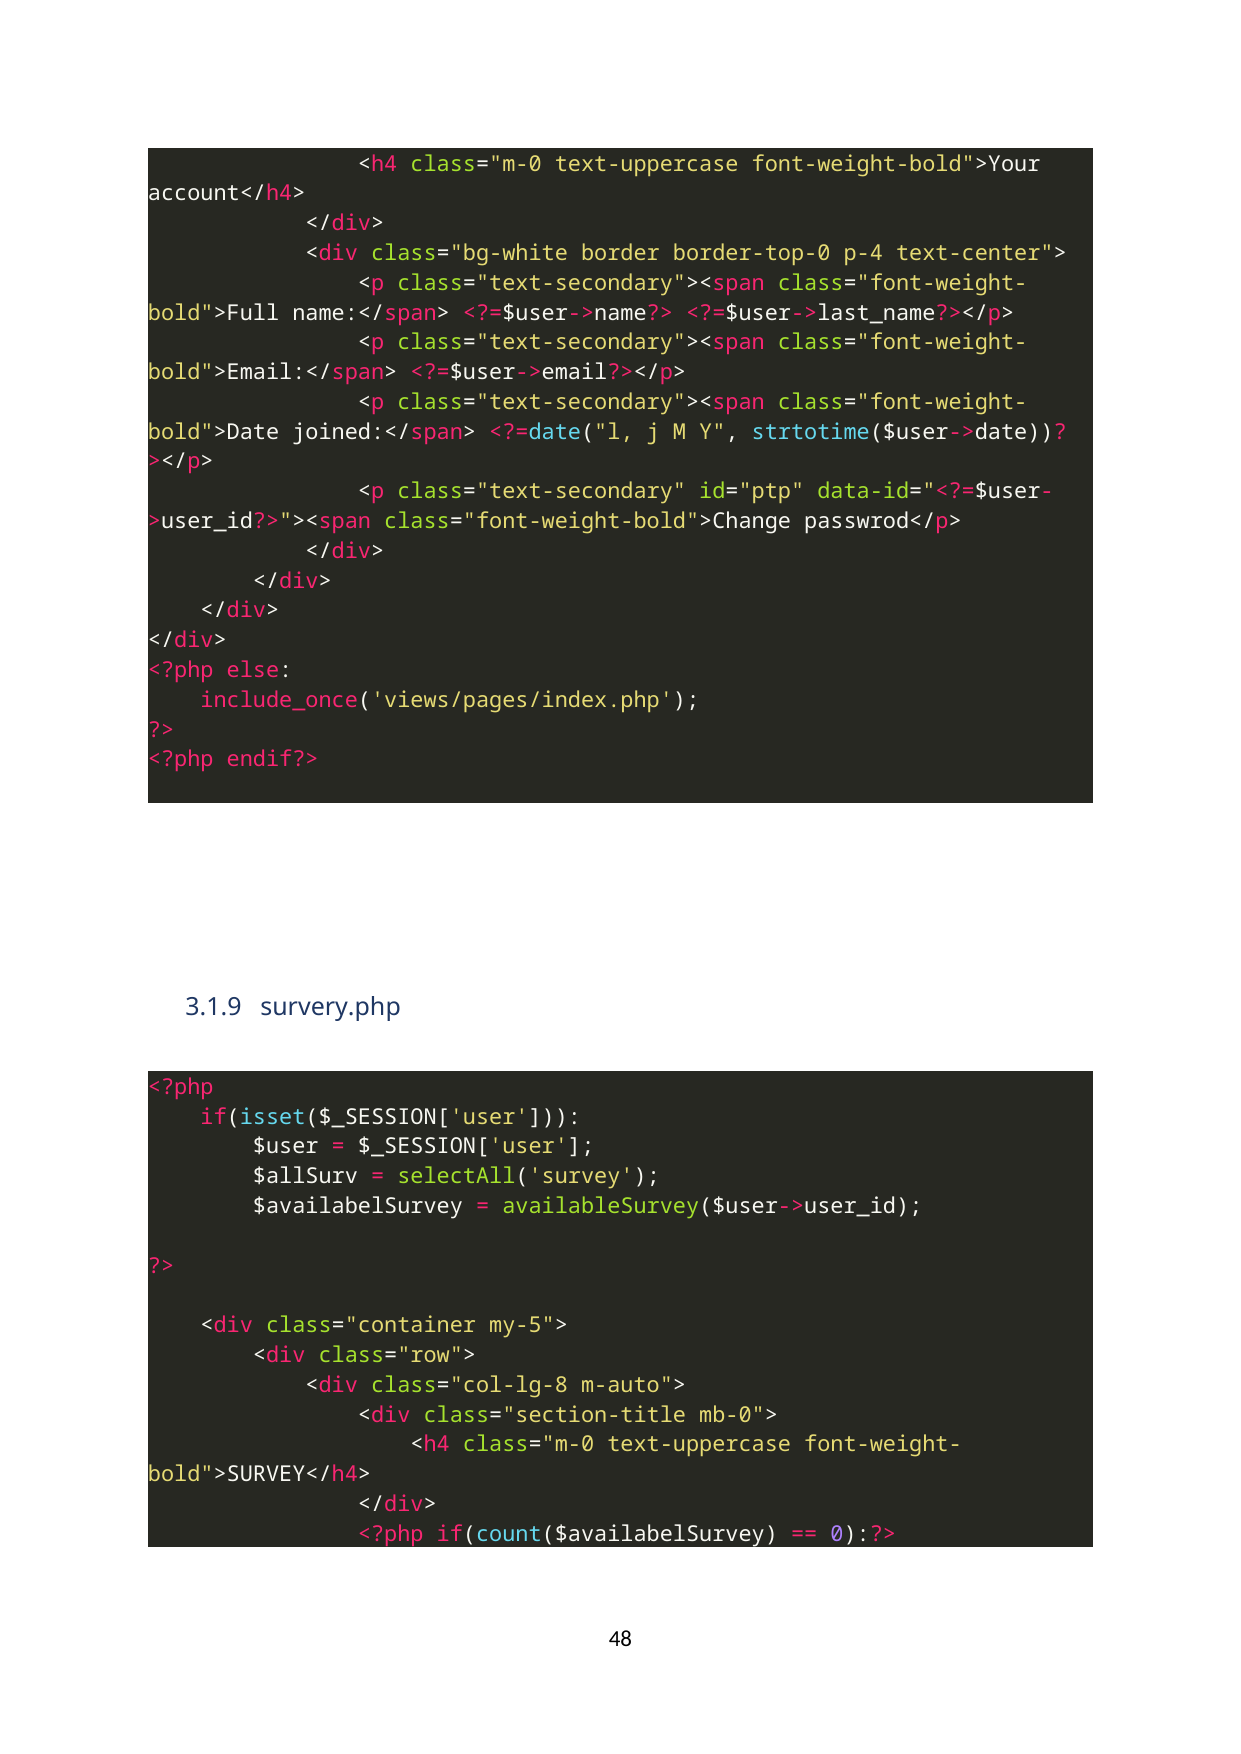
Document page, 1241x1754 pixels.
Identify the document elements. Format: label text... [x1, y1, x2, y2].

text <?php else: [148, 654, 1093, 684]
text </div> [148, 1488, 1093, 1518]
text <p class="text-secondary"><span class="font-weight-bold">Date joined:</span> <?=date("l, j M Y", strtotime($user->date))?></p> [148, 386, 1093, 475]
text ?> [148, 714, 1093, 743]
text </div> [148, 565, 1093, 594]
text <div class="bg-white border border-top-0 p-4 text-center"> [148, 237, 1093, 267]
text $user = $_SESSION['user']; [148, 1130, 1093, 1160]
text </div> [148, 594, 1093, 624]
text </div> [148, 535, 1093, 565]
text </div> [148, 624, 1093, 654]
text if(isset($_SESSION['user'])): [148, 1101, 1093, 1130]
text <h4 class="m-0 text-uppercase font-weight-bold">Your account</h4> [148, 148, 1093, 207]
text include_once('views/pages/index.php'); [148, 684, 1093, 714]
text <p class="text-secondary"><span class="font-weight-bold">Email:</span> <?=$user->email?></p> [148, 326, 1093, 386]
text ?> [148, 1249, 1093, 1279]
text <?php if(count($availabelSurvey) == 0):?> [148, 1518, 1093, 1547]
text </div> [148, 207, 1093, 237]
text <div class="col-lg-8 m-auto"> [148, 1369, 1093, 1398]
text <p class="text-secondary"><span class="font-weight-bold">Full name:</span> <?=$user->name?> <?=$user->last_name?></p> [148, 267, 1093, 326]
text $allSurv = selectAll('survey'); [148, 1160, 1093, 1190]
text $availabelSurvey = availableSurvey($user->user_id); [148, 1190, 1093, 1220]
text <h4 class="m-0 text-uppercase font-weight-bold">SURVEY</h4> [148, 1428, 1093, 1488]
text <?php [148, 1071, 1093, 1101]
text <div class="section-title mb-0"> [148, 1398, 1093, 1428]
subtitle survery.php [185, 988, 1093, 1022]
text <div class="container my-5"> [148, 1309, 1093, 1339]
text <p class="text-secondary" id="ptp" data-id="<?=$user->user_id?>"><span class="font-weight-bold">Change passwrod</p> [148, 475, 1093, 535]
text <?php endif?> [148, 743, 1093, 773]
text <div class="row"> [148, 1339, 1093, 1369]
